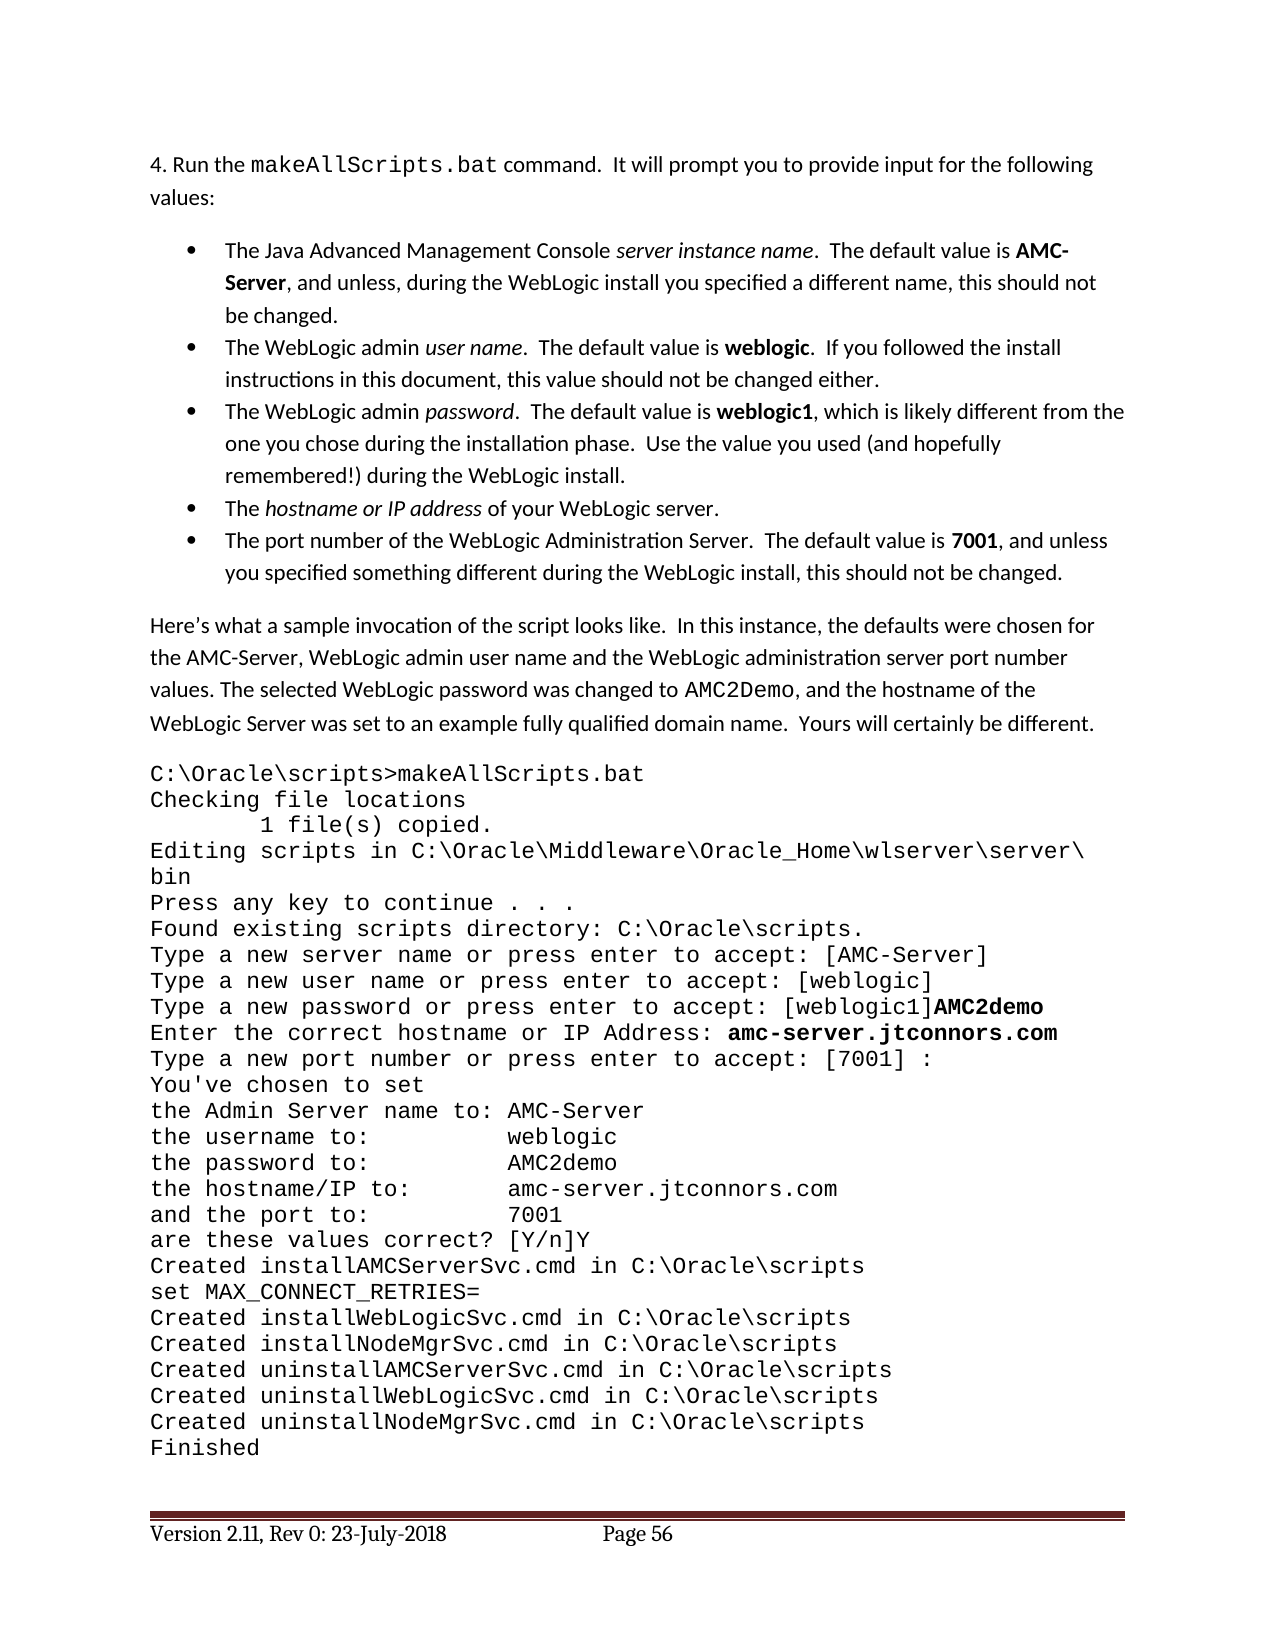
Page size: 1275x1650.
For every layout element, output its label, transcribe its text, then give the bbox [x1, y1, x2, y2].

list The Java Advanced Management Console server instance name. The default value is AMC-Server, and unless, during the WebLogic install you specified a different name, this should not be changed. [187, 236, 1125, 329]
text Created installWebLogicSvc.cmd in C:\Oracle\scripts [150, 1307, 1125, 1333]
text Found existing scripts directory: C:\Oracle\scripts. [150, 918, 1125, 943]
text Created uninstallWebLogicSvc.cmd in C:\Oracle\scripts [150, 1384, 1125, 1410]
text Created uninstallAMCServerSvc.cmd in C:\Oracle\scripts [150, 1358, 1125, 1384]
text Type a new user name or press enter to accept: [weblogic] [150, 969, 1125, 995]
text Enter the correct hostname or IP Address: amc-server.jtconnors.com [150, 1021, 1125, 1047]
text Editing scripts in C:\Oracle\Middleware\Oracle_Home\wlserver\server\bin [150, 840, 1125, 892]
text Here’s what a sample invocation of the script looks like. In this instance, the defaults were chosen for the AMC-Server, WebLogic admin user name and the WebLogic administration server port number values. The selected WebLogic password was changed to AMC2Demo, and the hostname of the WebLogic Server was set to an example fully qualified domain name. Yours will certainly be different. [150, 611, 1125, 737]
text Finished [150, 1436, 1125, 1462]
text Type a new server name or press enter to accept: [AMC-Server] [150, 943, 1125, 969]
text the username to: weblogic [150, 1125, 1125, 1151]
text Created uninstallNodeMgrSvc.cmd in C:\Oracle\scripts [150, 1410, 1125, 1436]
list The WebLogic admin password. The default value is weblogic1, which is likely different from the one you chose during the installation phase. Use the value you used (and hopefully remembered!) during the WebLogic install. [187, 397, 1125, 490]
text the Admin Server name to: AMC-Server [150, 1099, 1125, 1125]
text the password to: AMC2demo [150, 1151, 1125, 1177]
text Type a new password or press enter to accept: [weblogic1]AMC2demo [150, 995, 1125, 1021]
list The port number of the WebLogic Administration Server. The default value is 7001, and unless you specified something different during the WebLogic install, this should not be changed. [187, 526, 1125, 586]
text the hostname/IP to: amc-server.jtconnors.com [150, 1177, 1125, 1203]
list The WebLogic admin user name. The default value is weblogic. If you followed the install instructions in this document, this value should not be changed either. [187, 333, 1125, 393]
text C:\Oracle\scripts>makeAllScripts.bat [150, 762, 1125, 788]
text Created installNodeMgrSvc.cmd in C:\Oracle\scripts [150, 1333, 1125, 1358]
text You've chosen to set [150, 1073, 1125, 1099]
text 4. Run the makeAllScripts.bat command. It will prompt you to provide input for the following values: [150, 150, 1125, 211]
text 1 file(s) copied. [150, 814, 1125, 840]
text and the port to: 7001 [150, 1203, 1125, 1229]
text Created installAMCServerSvc.cmd in C:\Oracle\scripts [150, 1255, 1125, 1281]
text Type a new port number or press enter to accept: [7001] : [150, 1047, 1125, 1073]
text are these values correct? [Y/n]Y [150, 1229, 1125, 1255]
list The hostname or IP address of your WebLogic server. [187, 494, 1125, 522]
text set MAX_CONNECT_RETRIES= [150, 1281, 1125, 1307]
text Checking file locations [150, 788, 1125, 814]
text Press any key to continue . . . [150, 892, 1125, 918]
